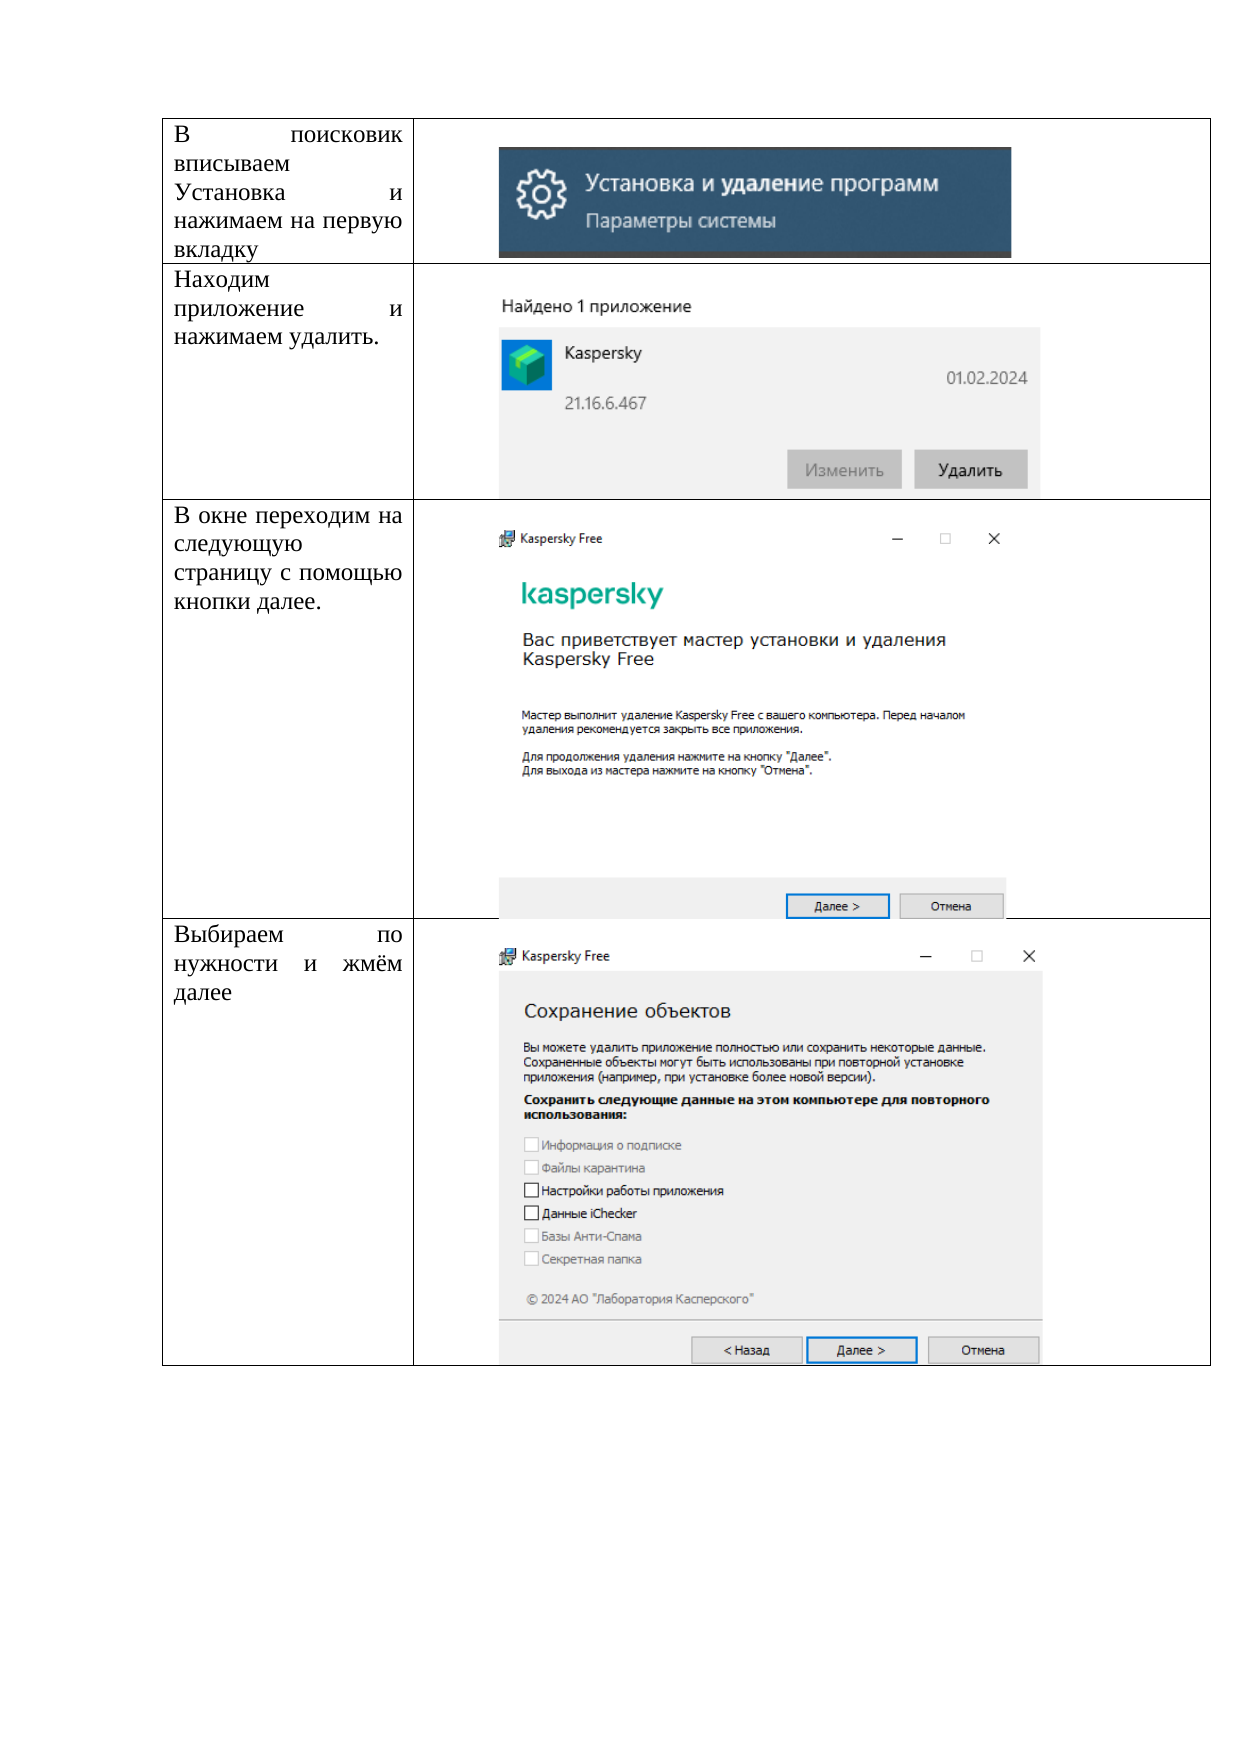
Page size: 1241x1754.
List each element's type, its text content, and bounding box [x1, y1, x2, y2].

picture [498, 948, 1043, 1365]
table_cell [414, 500, 1210, 918]
picture [498, 147, 1012, 258]
table_cell В окне переходим на следующую страницу с помощью кнопки далее. [163, 500, 413, 918]
table_cell В поисковик вписываем Установка и нажимаем на первую вкладку [163, 119, 413, 263]
picture [498, 528, 1007, 919]
table_cell [414, 919, 1210, 1365]
table_cell [414, 119, 1210, 263]
table_cell Выбираем по нужности и жмём далее [163, 919, 413, 1365]
table_cell [414, 264, 1210, 499]
table_cell Находим приложение и нажимаем удалить. [163, 264, 413, 499]
picture [498, 292, 1043, 499]
